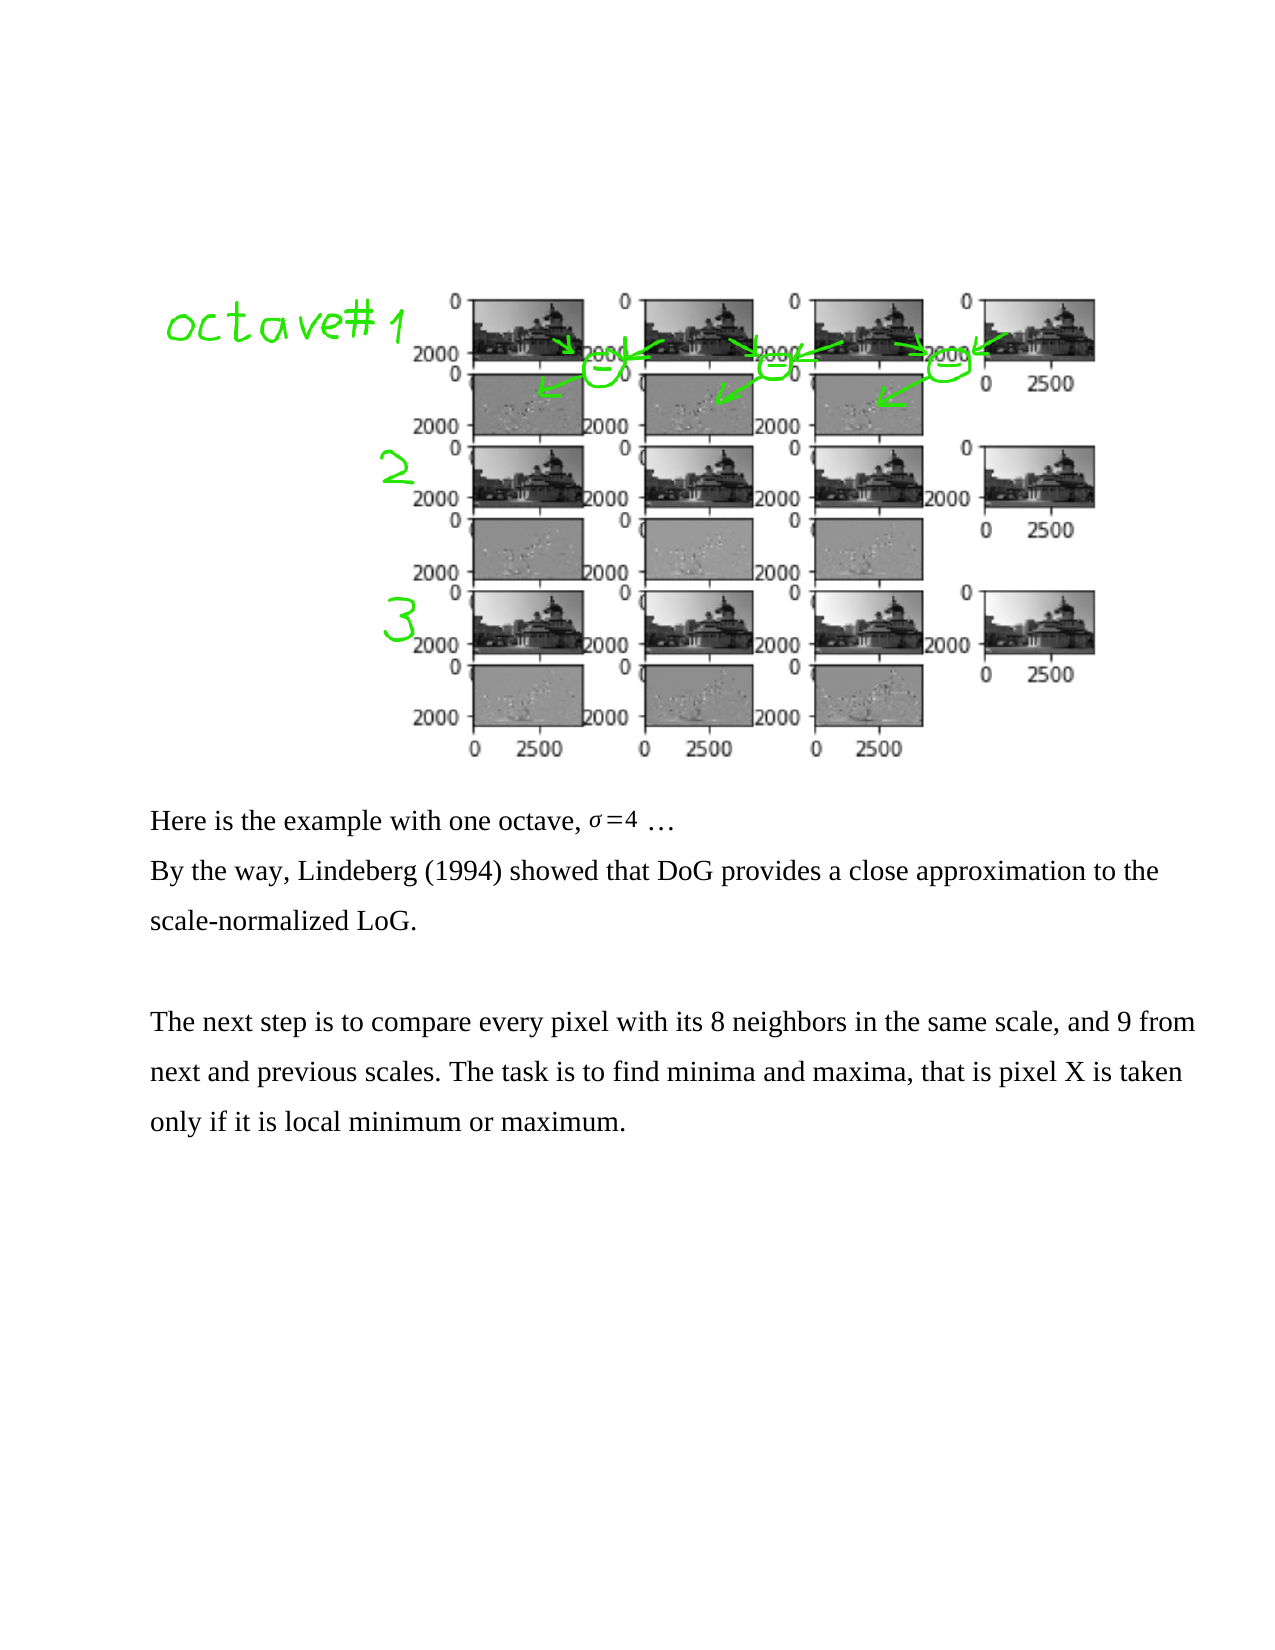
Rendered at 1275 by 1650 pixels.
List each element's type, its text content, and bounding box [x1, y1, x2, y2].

text The next step is to compare every pixel with its 8 neighbors in the same scale, and 9 from next and previous scales. The task is to find minima and maxima, that is pixel X is taken only if it is local minimum or maximum. [150, 1004, 1200, 1138]
picture [150, 272, 1125, 789]
text By the way, Lindeberg (1994) showed that DoG provides a close approximation to the scale-normalized LoG. [150, 853, 1200, 937]
text Here is the example with one octave, … [150, 803, 1200, 836]
